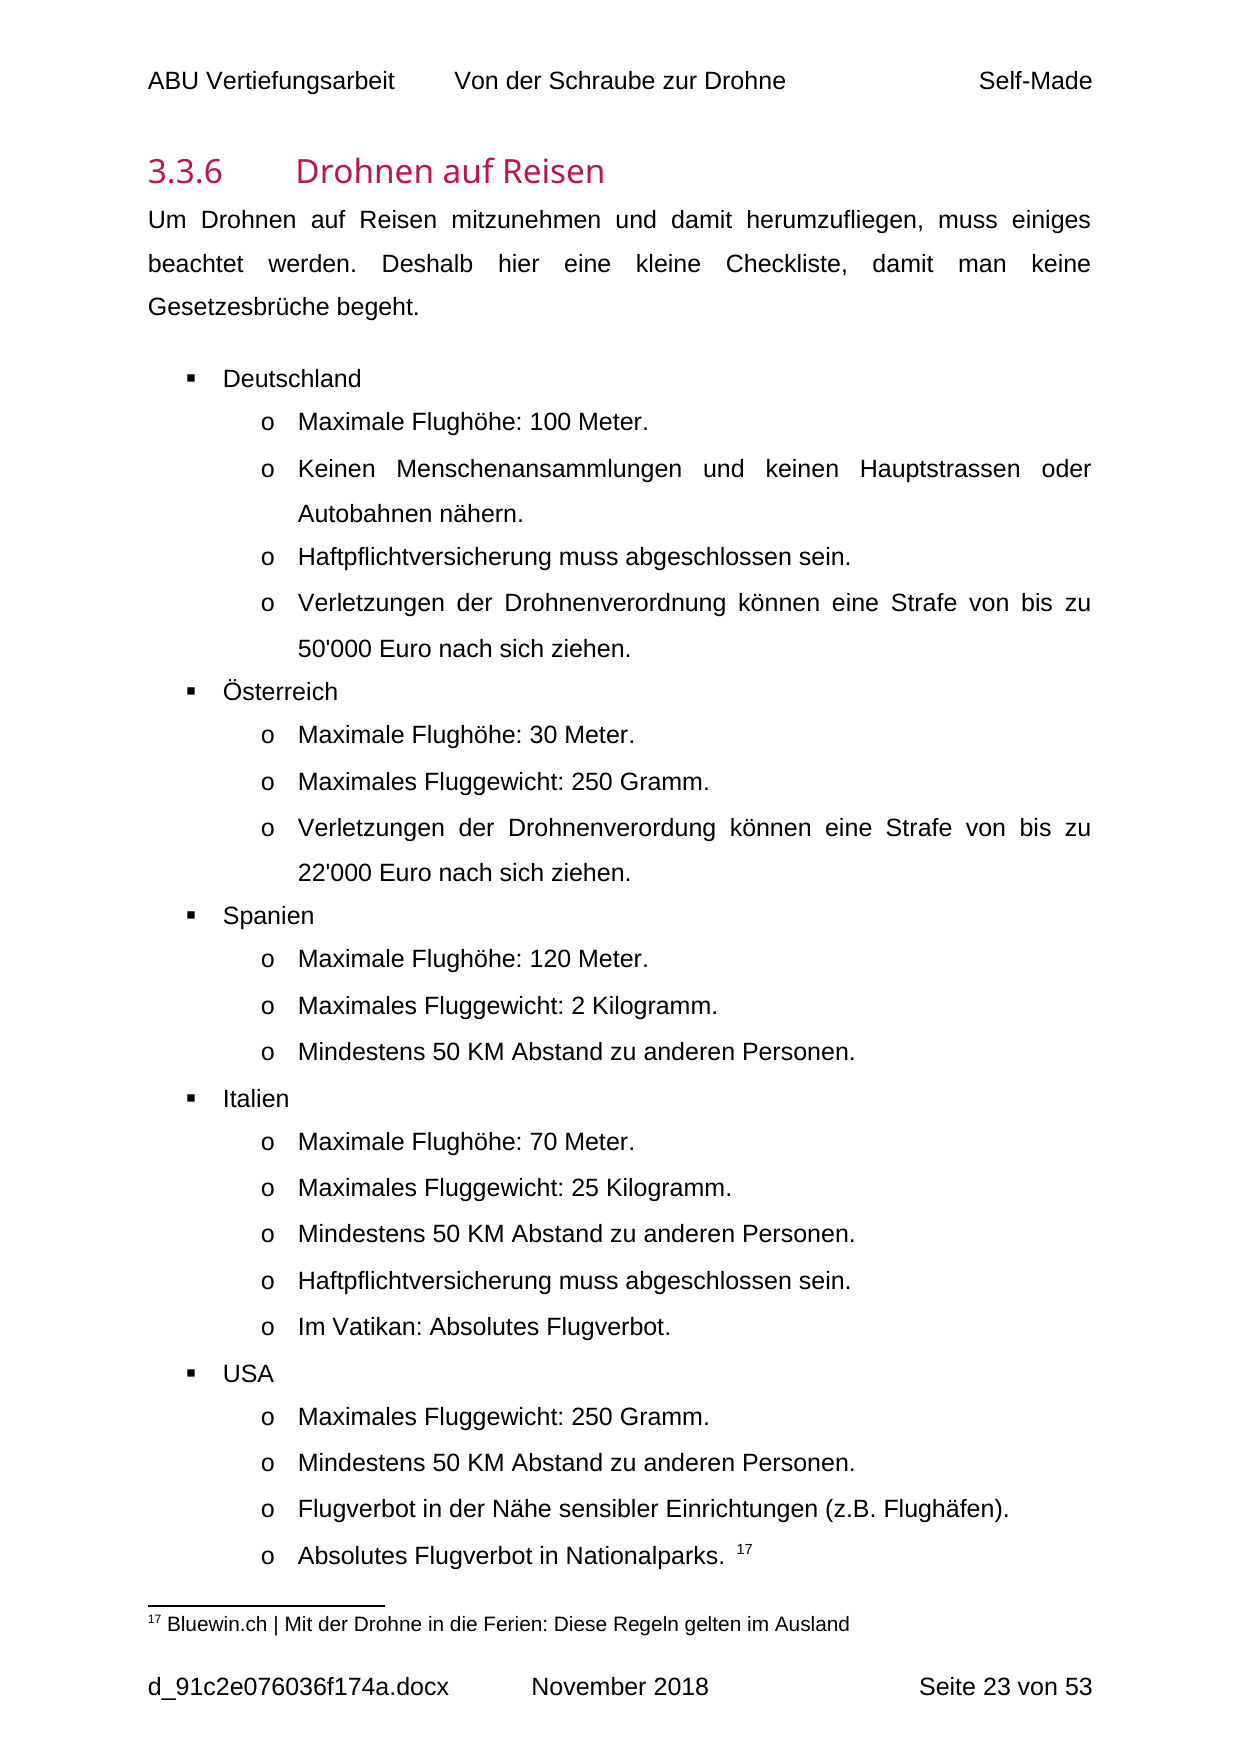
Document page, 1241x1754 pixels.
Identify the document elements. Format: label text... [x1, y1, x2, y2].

list Maximale Flughöhe: 120 Meter. [260, 944, 1093, 975]
list Verletzungen der Drohnenverordnung können eine Strafe von bis zu 50'000 Euro nach sich ziehen. [260, 588, 1093, 662]
list Maximales Fluggewicht: 250 Gramm. [260, 766, 1093, 797]
list Haftpflichtversicherung muss abgeschlossen sein. [260, 542, 1093, 573]
list Im Vatikan: Absolutes Flugverbot. [260, 1312, 1093, 1343]
list Maximales Fluggewicht: 25 Kilogramm. [260, 1173, 1093, 1204]
list Maximales Fluggewicht: 2 Kilogramm. [260, 991, 1093, 1022]
text Um Drohnen auf Reisen mitzunehmen und damit herumzufliegen, muss einiges beachtet werden. Deshalb hier eine kleine Checkliste, damit man keine Gesetzesbrüche begeht. [148, 206, 1093, 321]
list Deutschland [185, 364, 1093, 393]
list Keinen Menschenansammlungen und keinen Hauptstrassen oder Autobahnen nähern. [260, 454, 1093, 528]
list Mindestens 50 KM Abstand zu anderen Personen. [260, 1219, 1093, 1250]
subtitle Drohnen auf Reisen [148, 148, 1093, 193]
list Absolutes Flugverbot in Nationalparks. [260, 1541, 1093, 1572]
list Maximale Flughöhe: 100 Meter. [260, 407, 1093, 438]
list Maximale Flughöhe: 70 Meter. [260, 1127, 1093, 1158]
list Mindestens 50 KM Abstand zu anderen Personen. [260, 1448, 1093, 1479]
list Österreich [185, 677, 1093, 706]
list Italien [185, 1083, 1093, 1112]
list Spanien [185, 901, 1093, 930]
list USA [185, 1358, 1093, 1387]
list Verletzungen der Drohnenverordung können eine Strafe von bis zu 22'000 Euro nach sich ziehen. [260, 813, 1093, 887]
list Maximales Fluggewicht: 250 Gramm. [260, 1402, 1093, 1433]
list Mindestens 50 KM Abstand zu anderen Personen. [260, 1037, 1093, 1068]
list Haftpflichtversicherung muss abgeschlossen sein. [260, 1266, 1093, 1297]
list Flugverbot in der Nähe sensibler Einrichtungen (z.B. Flughäfen). [260, 1494, 1093, 1525]
list Maximale Flughöhe: 30 Meter. [260, 720, 1093, 751]
